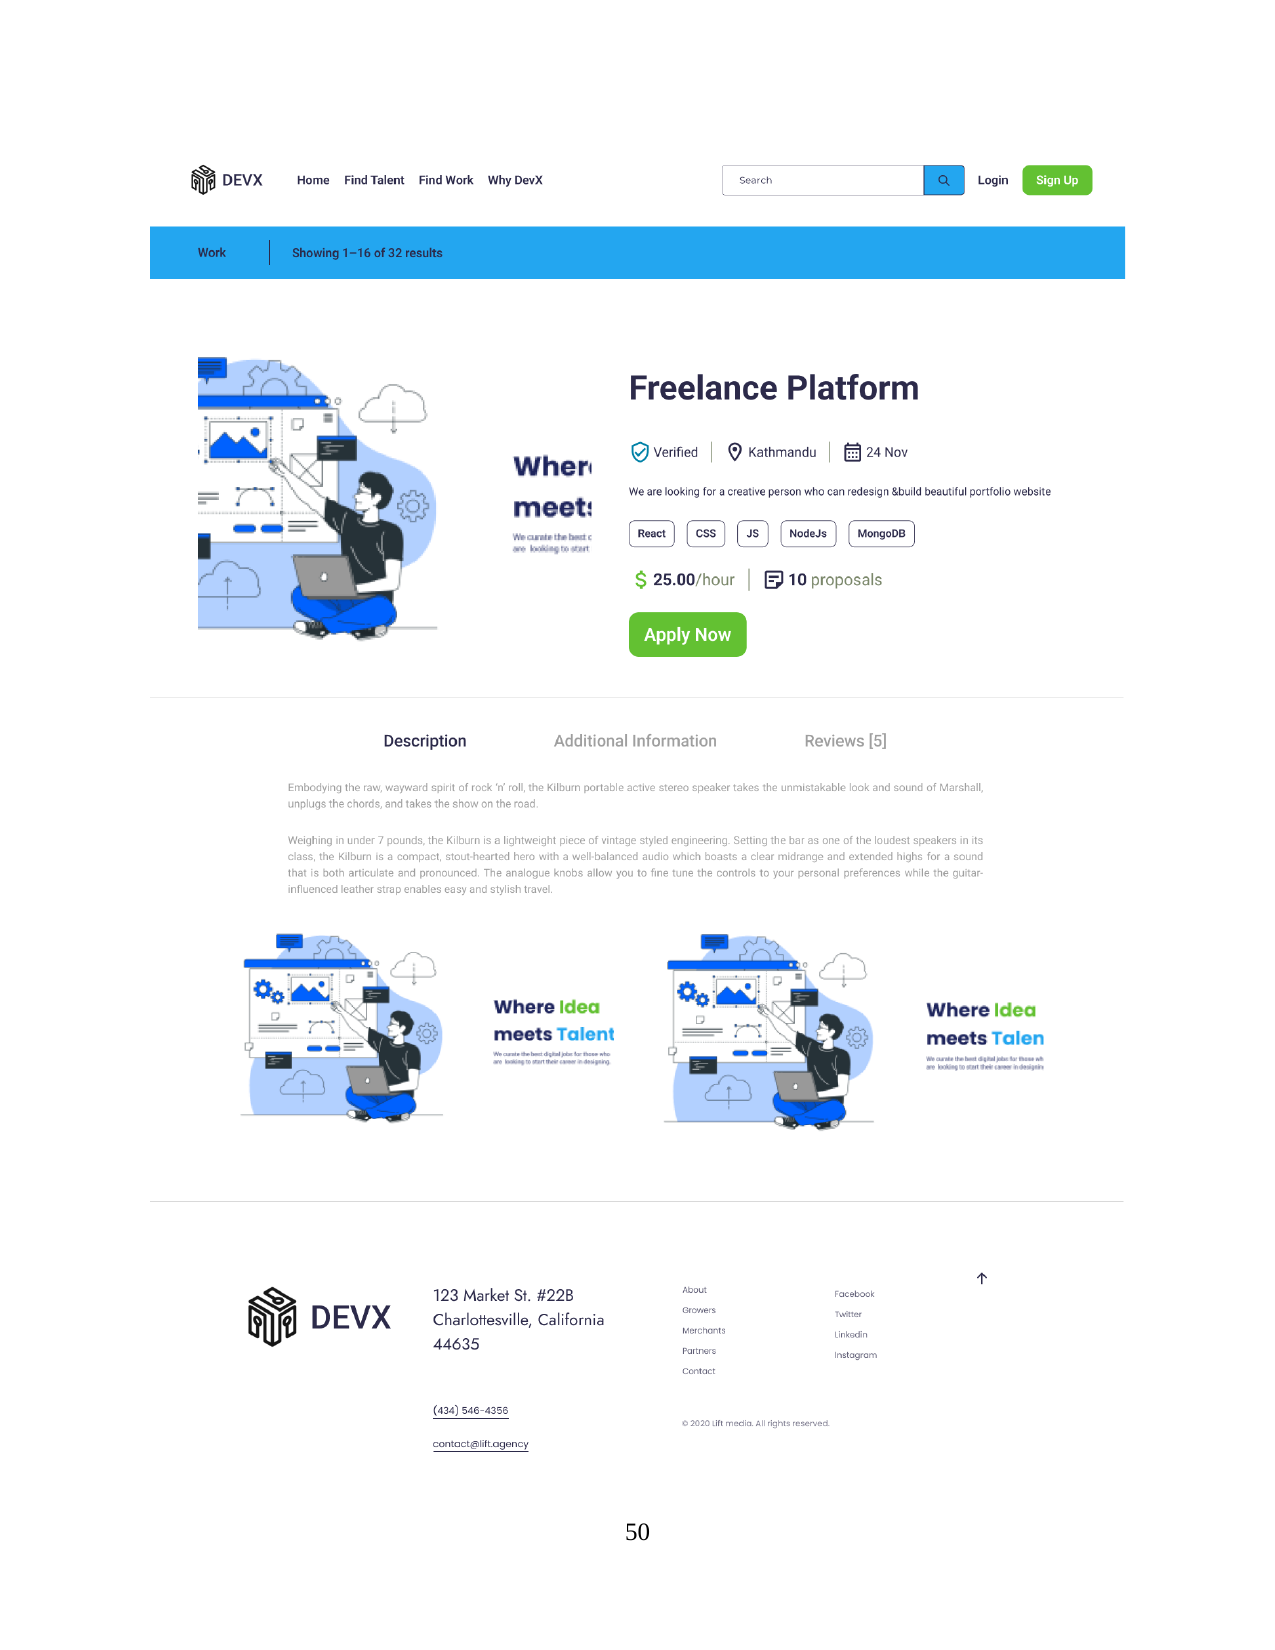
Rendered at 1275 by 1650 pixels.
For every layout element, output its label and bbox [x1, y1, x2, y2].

picture [150, 150, 1125, 1495]
